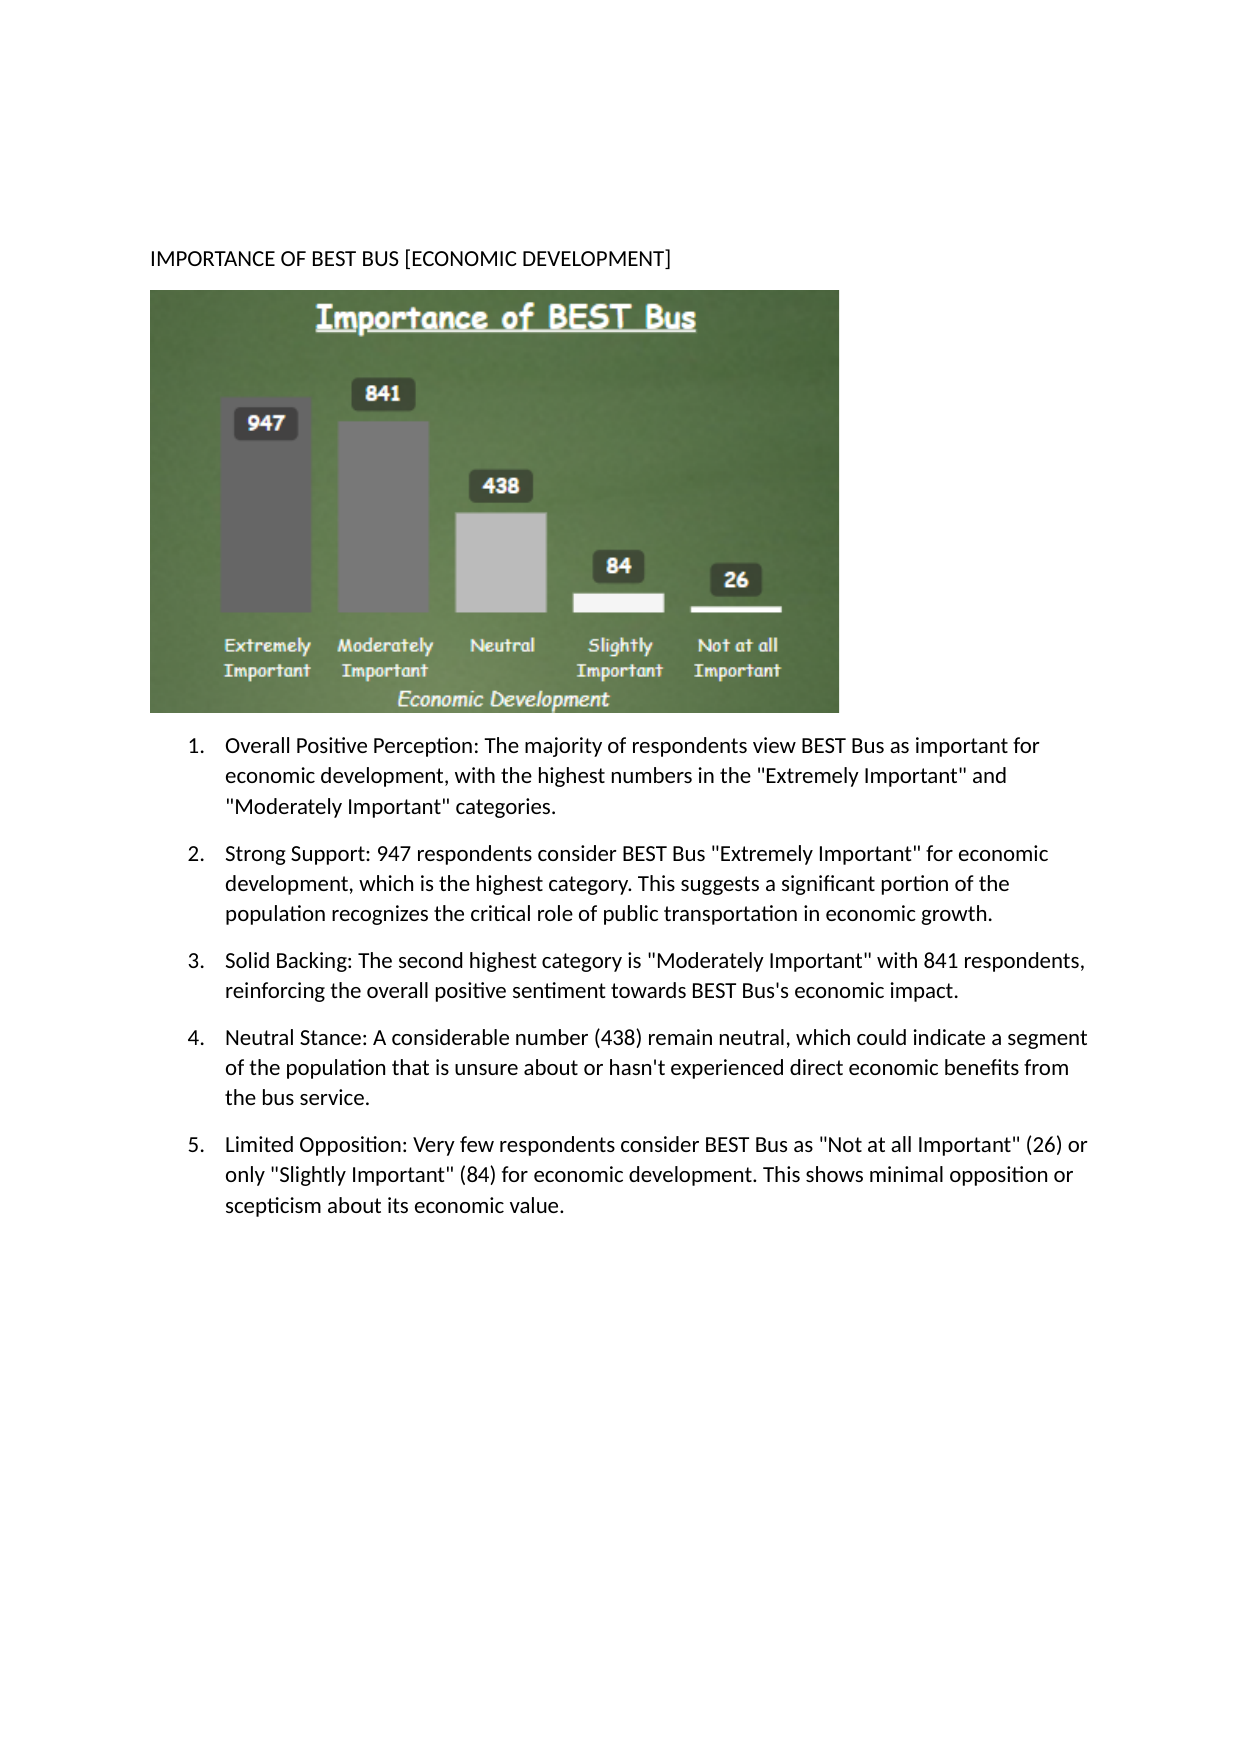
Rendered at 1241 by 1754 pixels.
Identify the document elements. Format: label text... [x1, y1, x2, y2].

list Limited Opposition: Very few respondents consider BEST Bus as "Not at all Important" (26) or only "Slightly Important" (84) for economic development. This shows minimal opposition or scepticism about its economic value. [187, 1130, 1090, 1219]
text IMPORTANCE OF BEST BUS [ECONOMIC DEVELOPMENT] [150, 244, 1090, 272]
list Strong Support: 947 respondents consider BEST Bus "Extremely Important" for economic development, which is the highest category. This suggests a significant portion of the population recognizes the critical role of public transportation in economic growth. [187, 839, 1090, 927]
list Neutral Stance: A considerable number (438) remain neutral, which could indicate a segment of the population that is unsure about or hasn't experienced direct economic benefits from the bus service. [187, 1023, 1090, 1112]
picture [150, 290, 840, 713]
list Overall Positive Perception: The majority of respondents view BEST Bus as important for economic development, with the highest numbers in the "Extremely Important" and "Moderately Important" categories. [187, 731, 1090, 820]
list Solid Backing: The second highest category is "Moderately Important" with 841 respondents, reinforcing the overall positive sentiment towards BEST Bus's economic impact. [187, 946, 1090, 1004]
